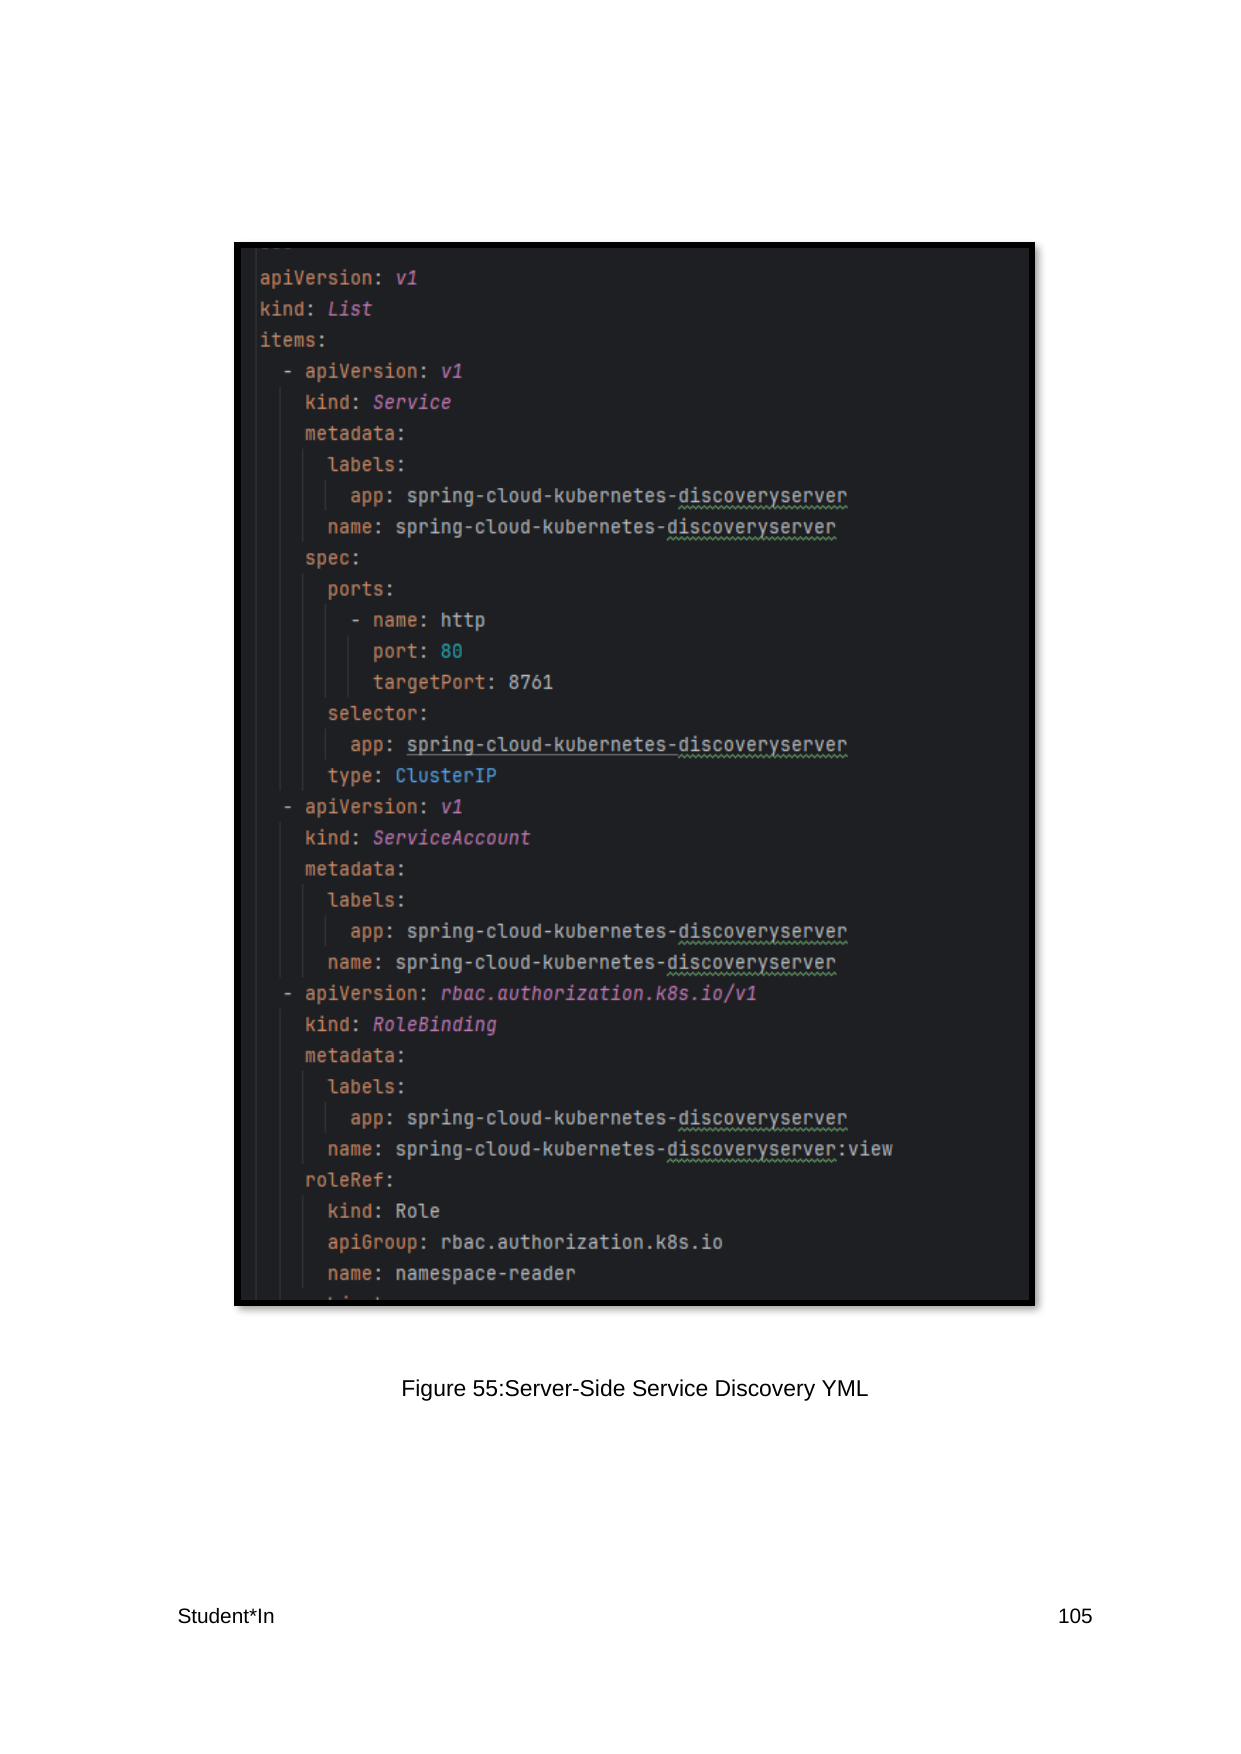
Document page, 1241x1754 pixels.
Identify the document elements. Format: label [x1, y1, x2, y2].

picture [241, 248, 1029, 1300]
